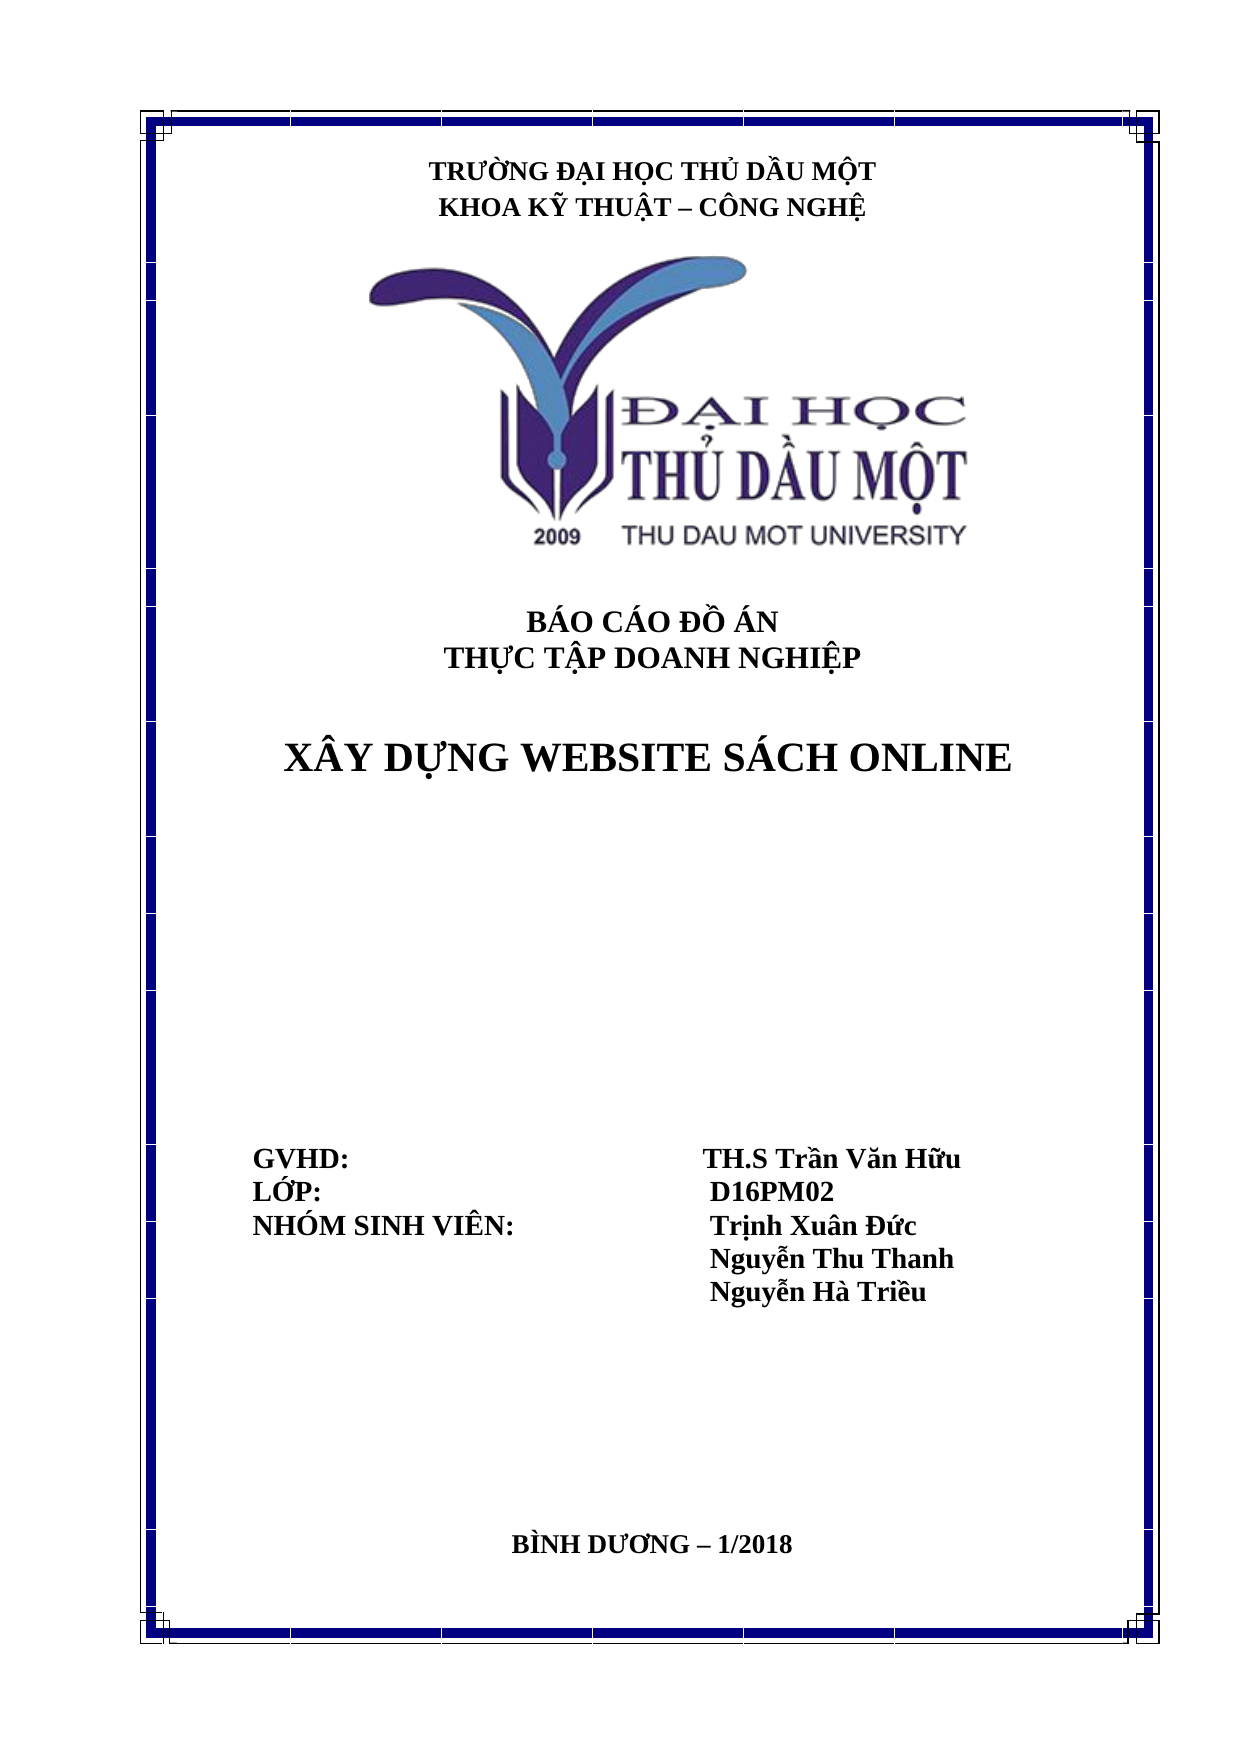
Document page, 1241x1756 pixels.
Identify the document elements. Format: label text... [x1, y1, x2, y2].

text Nguyễn Thu Thanh [177, 1242, 976, 1275]
text NHÓM SINH VIÊN: Trịnh Xuân Đức [177, 1208, 976, 1242]
text Nguyễn Hà Triều [177, 1275, 976, 1308]
text LỚP: D16PM02 [177, 1175, 976, 1208]
text BÁO CÁO ĐỒ ÁN [426, 603, 878, 639]
picture [368, 255, 969, 547]
subtitle BÌNH DƯƠNG – 1/2018 [426, 1528, 878, 1559]
text XÂY DỰNG WEBSITE SÁCH ONLINE [283, 732, 1122, 780]
subtitle TRƯỜNG ĐẠI HỌC THỦ DẦU MỘT KHOA KỸ THUẬT – CÔNG NGHỆ [426, 155, 878, 222]
text THỰC TẬP DOANH NGHIỆP [426, 639, 878, 675]
text GVHD: TH.S Trần Văn Hữu [177, 1142, 1122, 1175]
